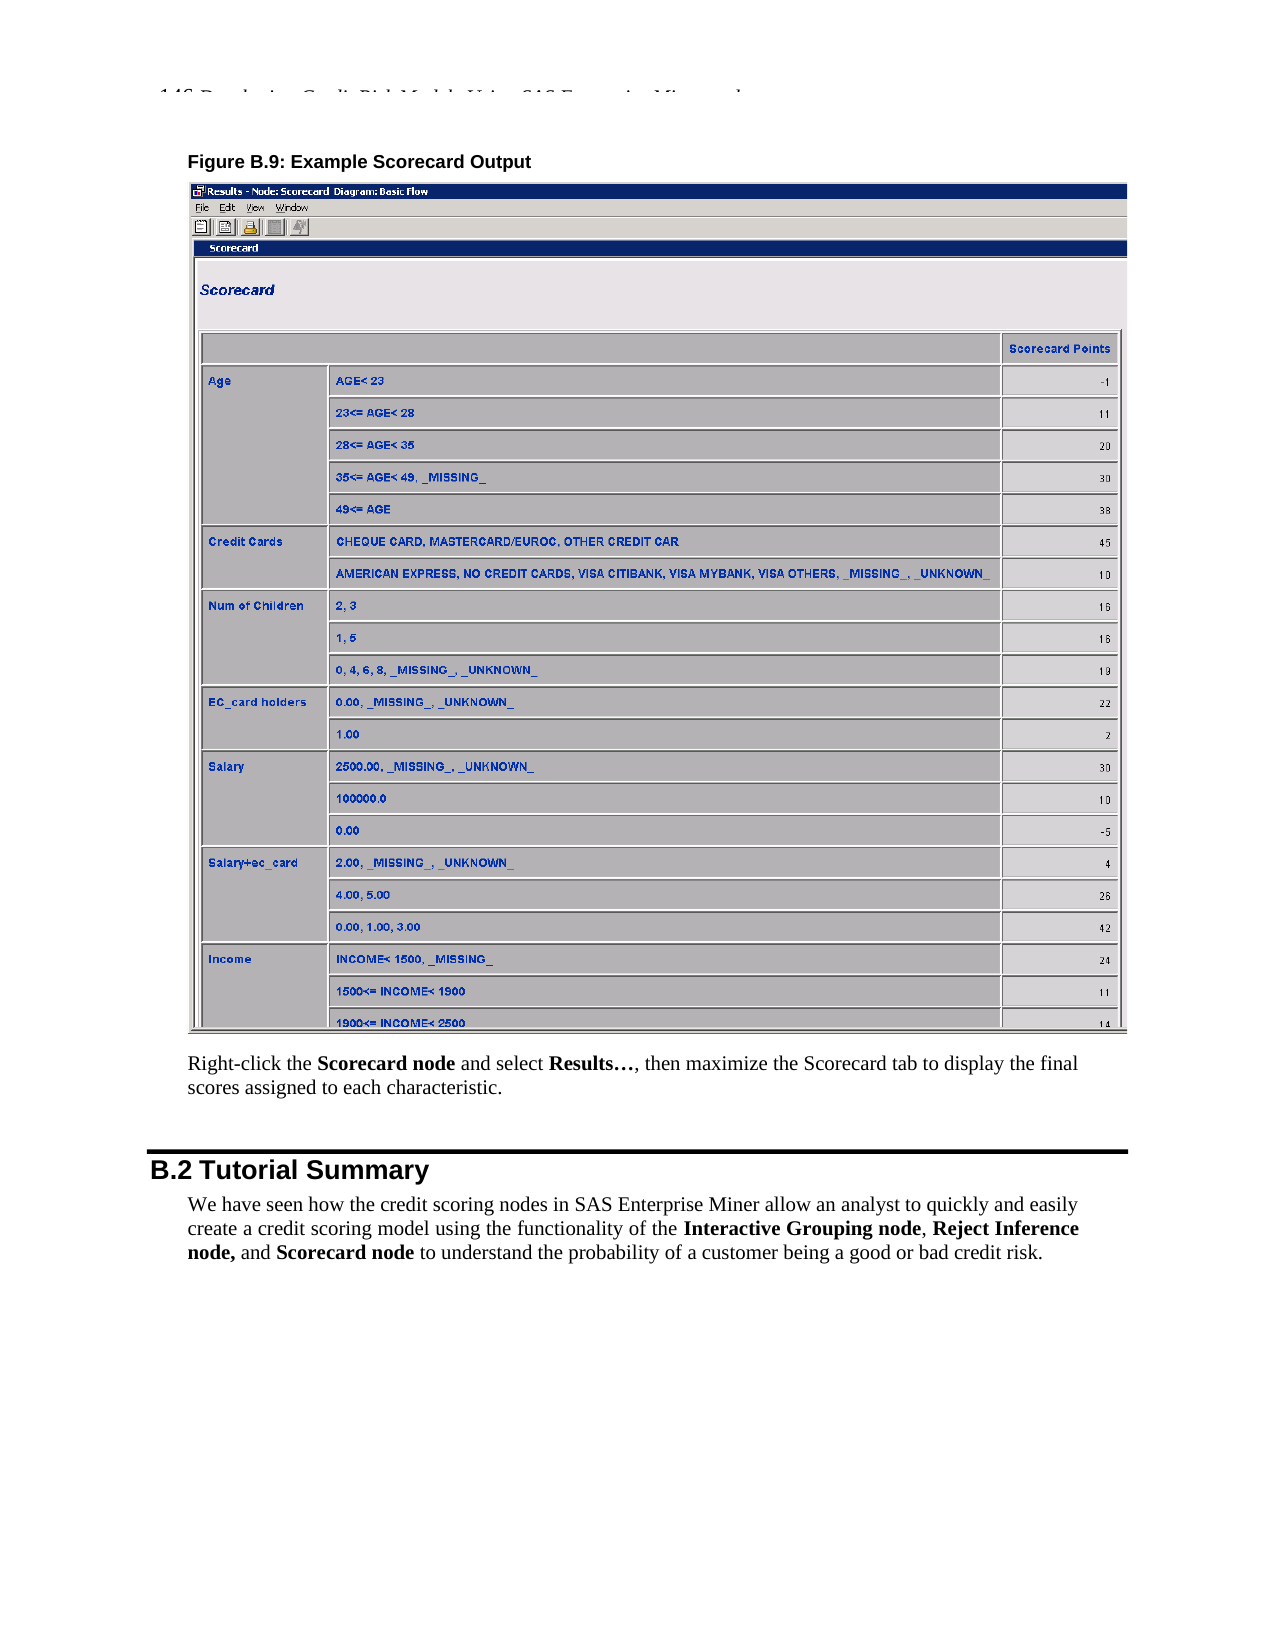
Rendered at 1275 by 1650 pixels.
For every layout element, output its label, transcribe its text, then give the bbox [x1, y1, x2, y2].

subtitle Tutorial Summary [150, 1145, 1223, 1185]
text Right-click the Scorecard node and select Results…, then maximize the Scorecard tab to display the final scores assigned to each characteristic. [187, 1034, 1079, 1099]
text Figure B.9: Example Scorecard Output [187, 151, 1223, 172]
text We have seen how the credit scoring nodes in SAS Enterprise Miner allow an analyst to quickly and easily create a credit scoring model using the functionality of the Interactive Grouping node, Reject Inference node, and Scorecard node to understand the probability of a customer being a good or bad credit risk. [187, 1191, 1079, 1264]
picture [187, 181, 1128, 1034]
